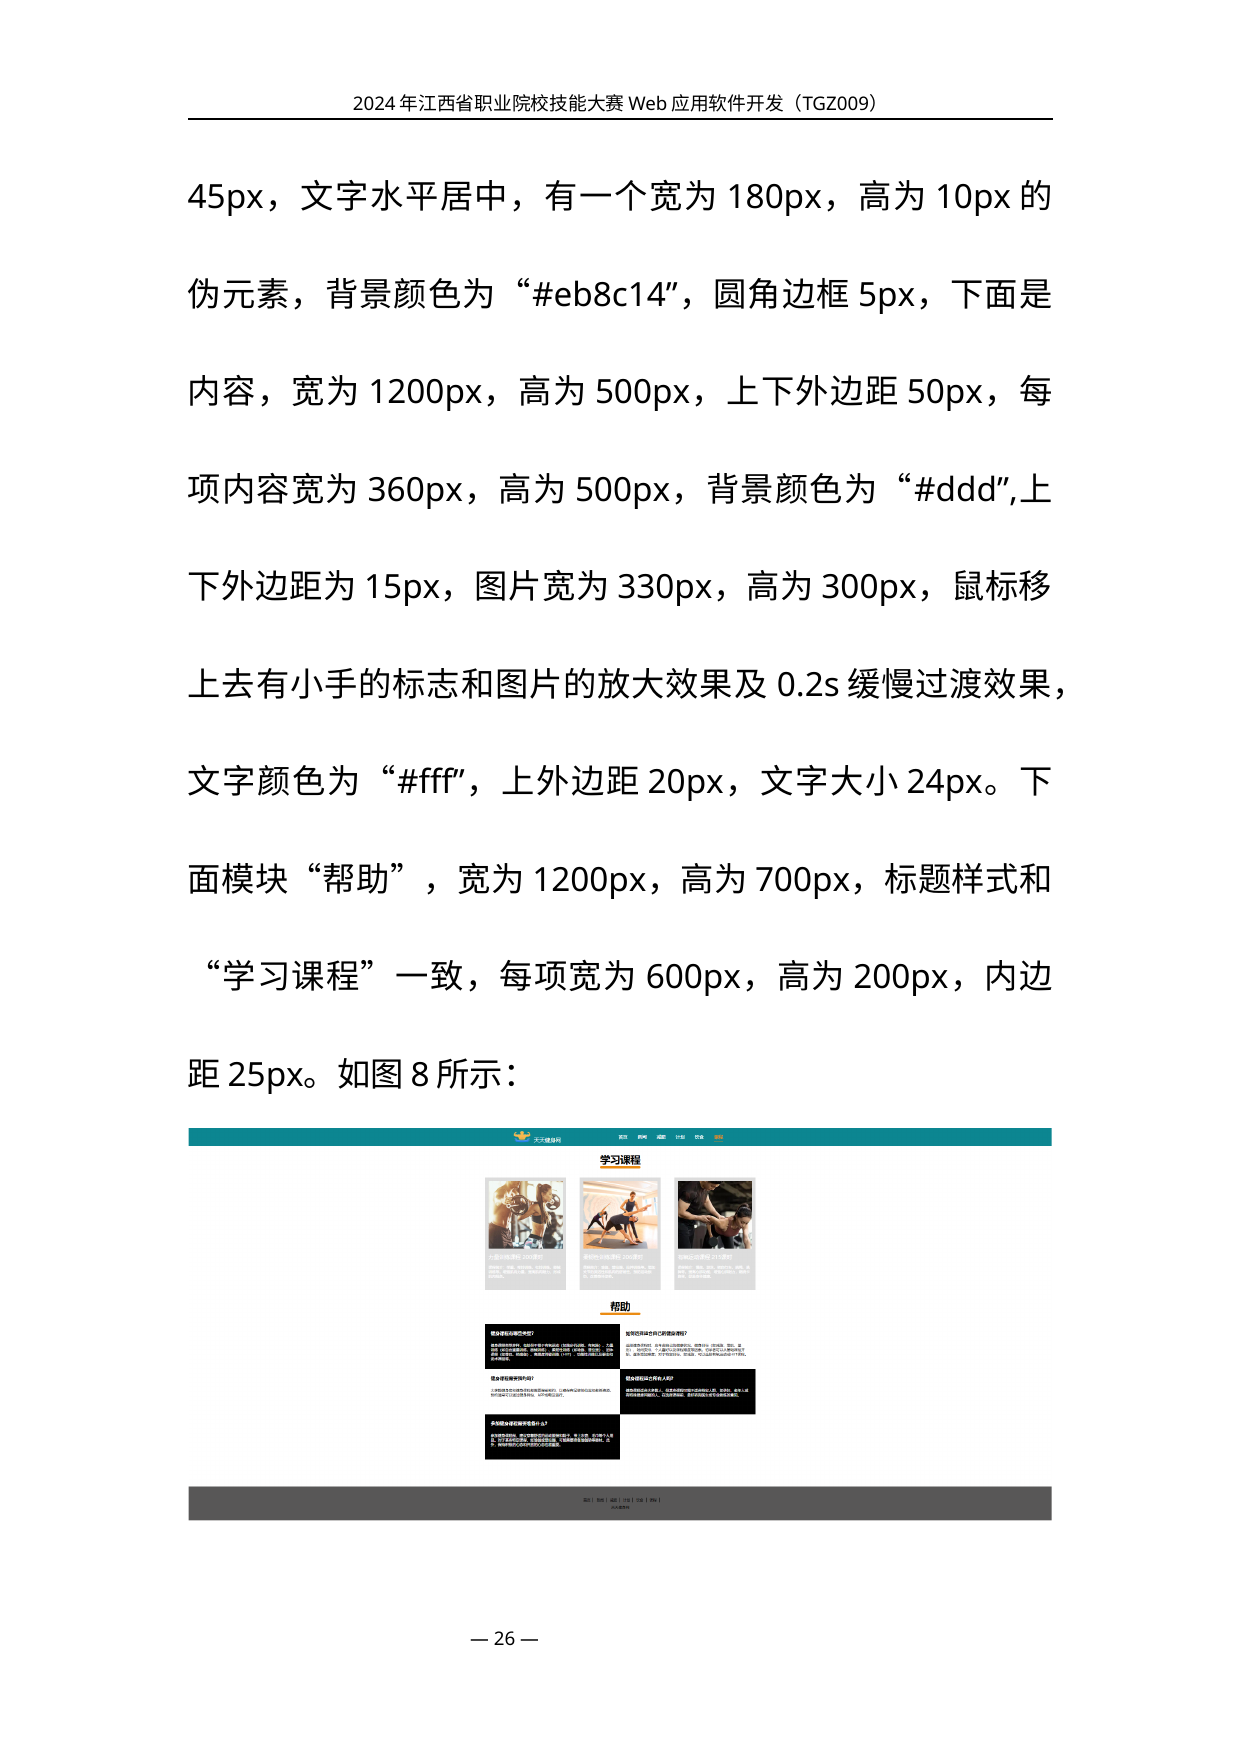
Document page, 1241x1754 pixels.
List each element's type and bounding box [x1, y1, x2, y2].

text [187, 162, 1053, 1104]
picture [188, 1128, 1052, 1521]
